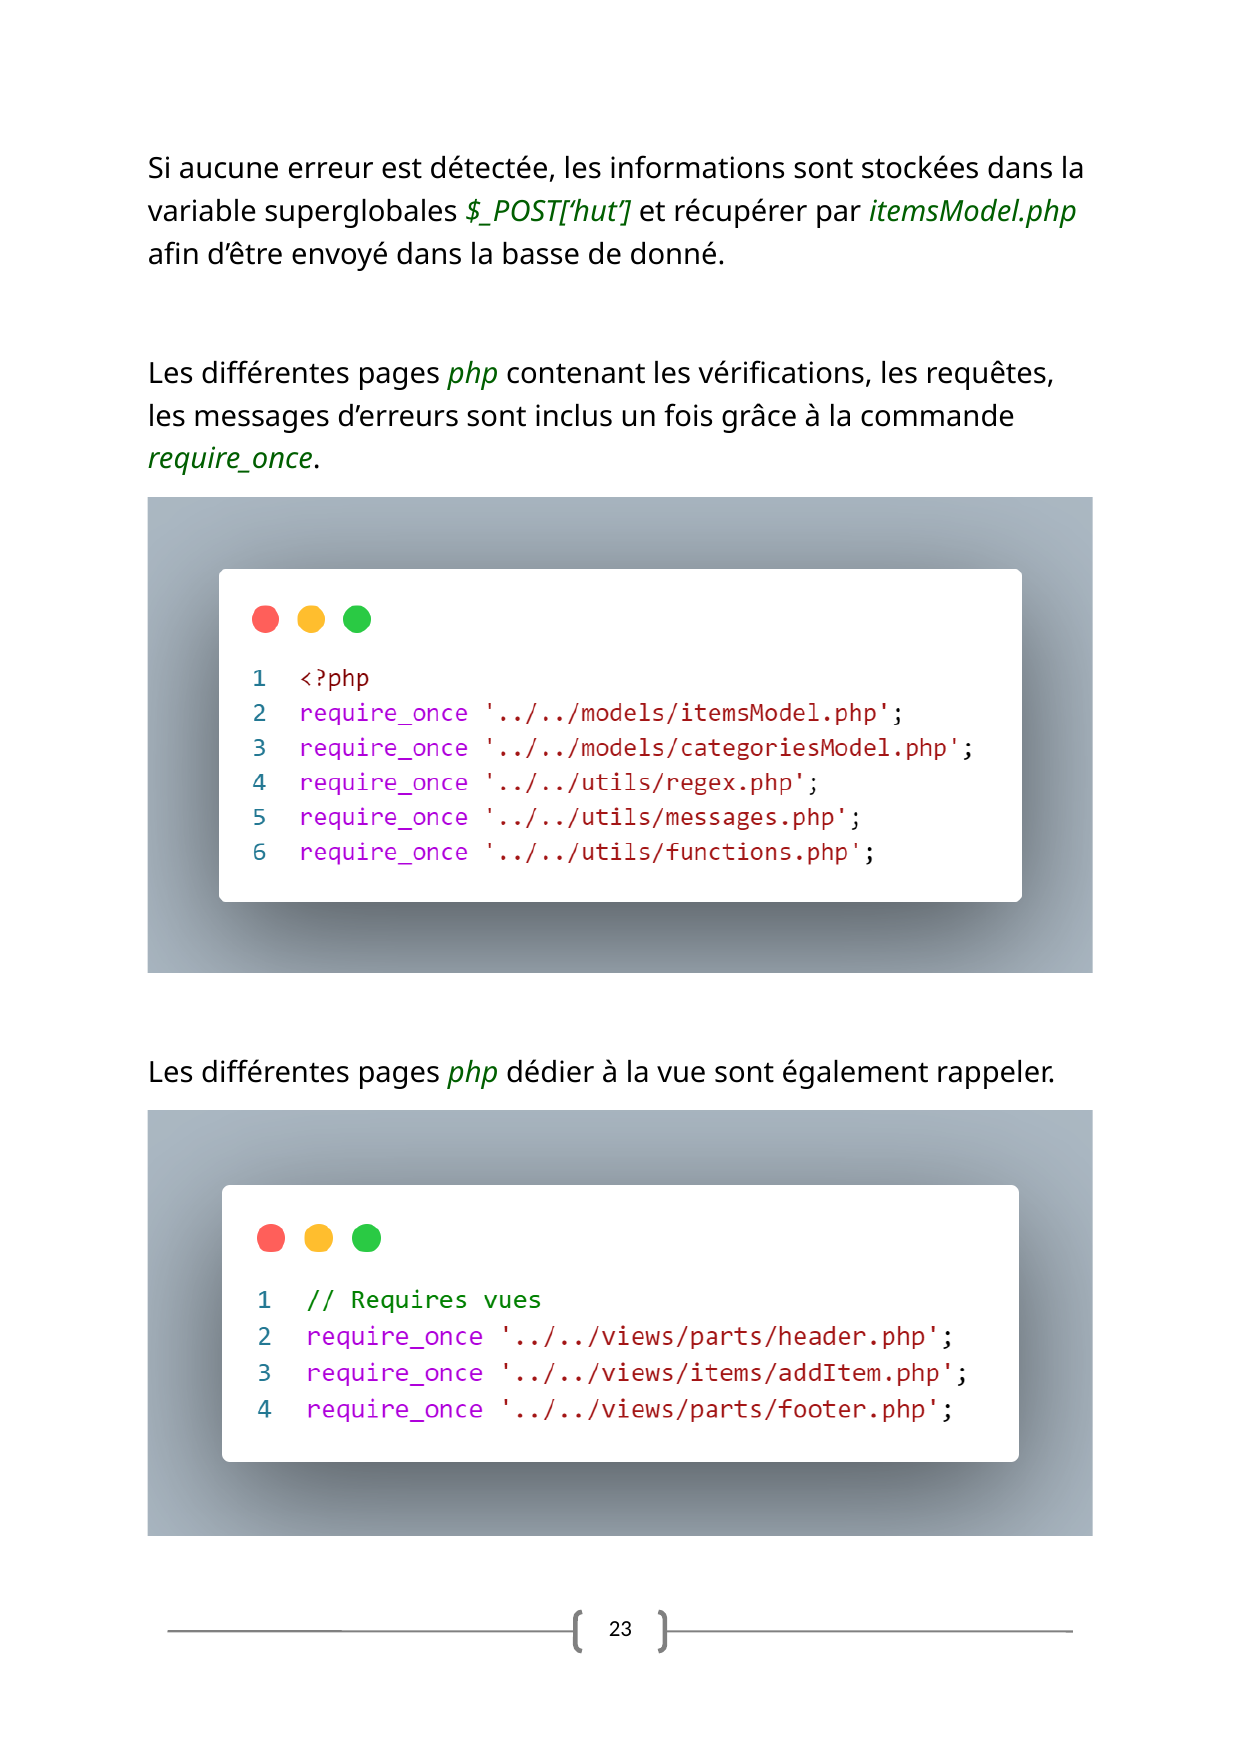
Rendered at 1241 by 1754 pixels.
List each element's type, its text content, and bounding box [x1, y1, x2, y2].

picture [147, 497, 1093, 973]
text Les différentes pages php dédier à la vue sont également rappeler. [148, 1051, 1093, 1091]
text Les différentes pages php contenant les vérifications, les requêtes, les messages d’erreurs sont inclus un fois grâce à la commande require_once. [148, 352, 1093, 477]
picture [147, 1110, 1093, 1536]
text Si aucune erreur est détectée, les informations sont stockées dans la variable superglobales $_POST[‘hut’] et récupérer par itemsModel.php afin d’être envoyé dans la basse de donné. [148, 148, 1093, 273]
